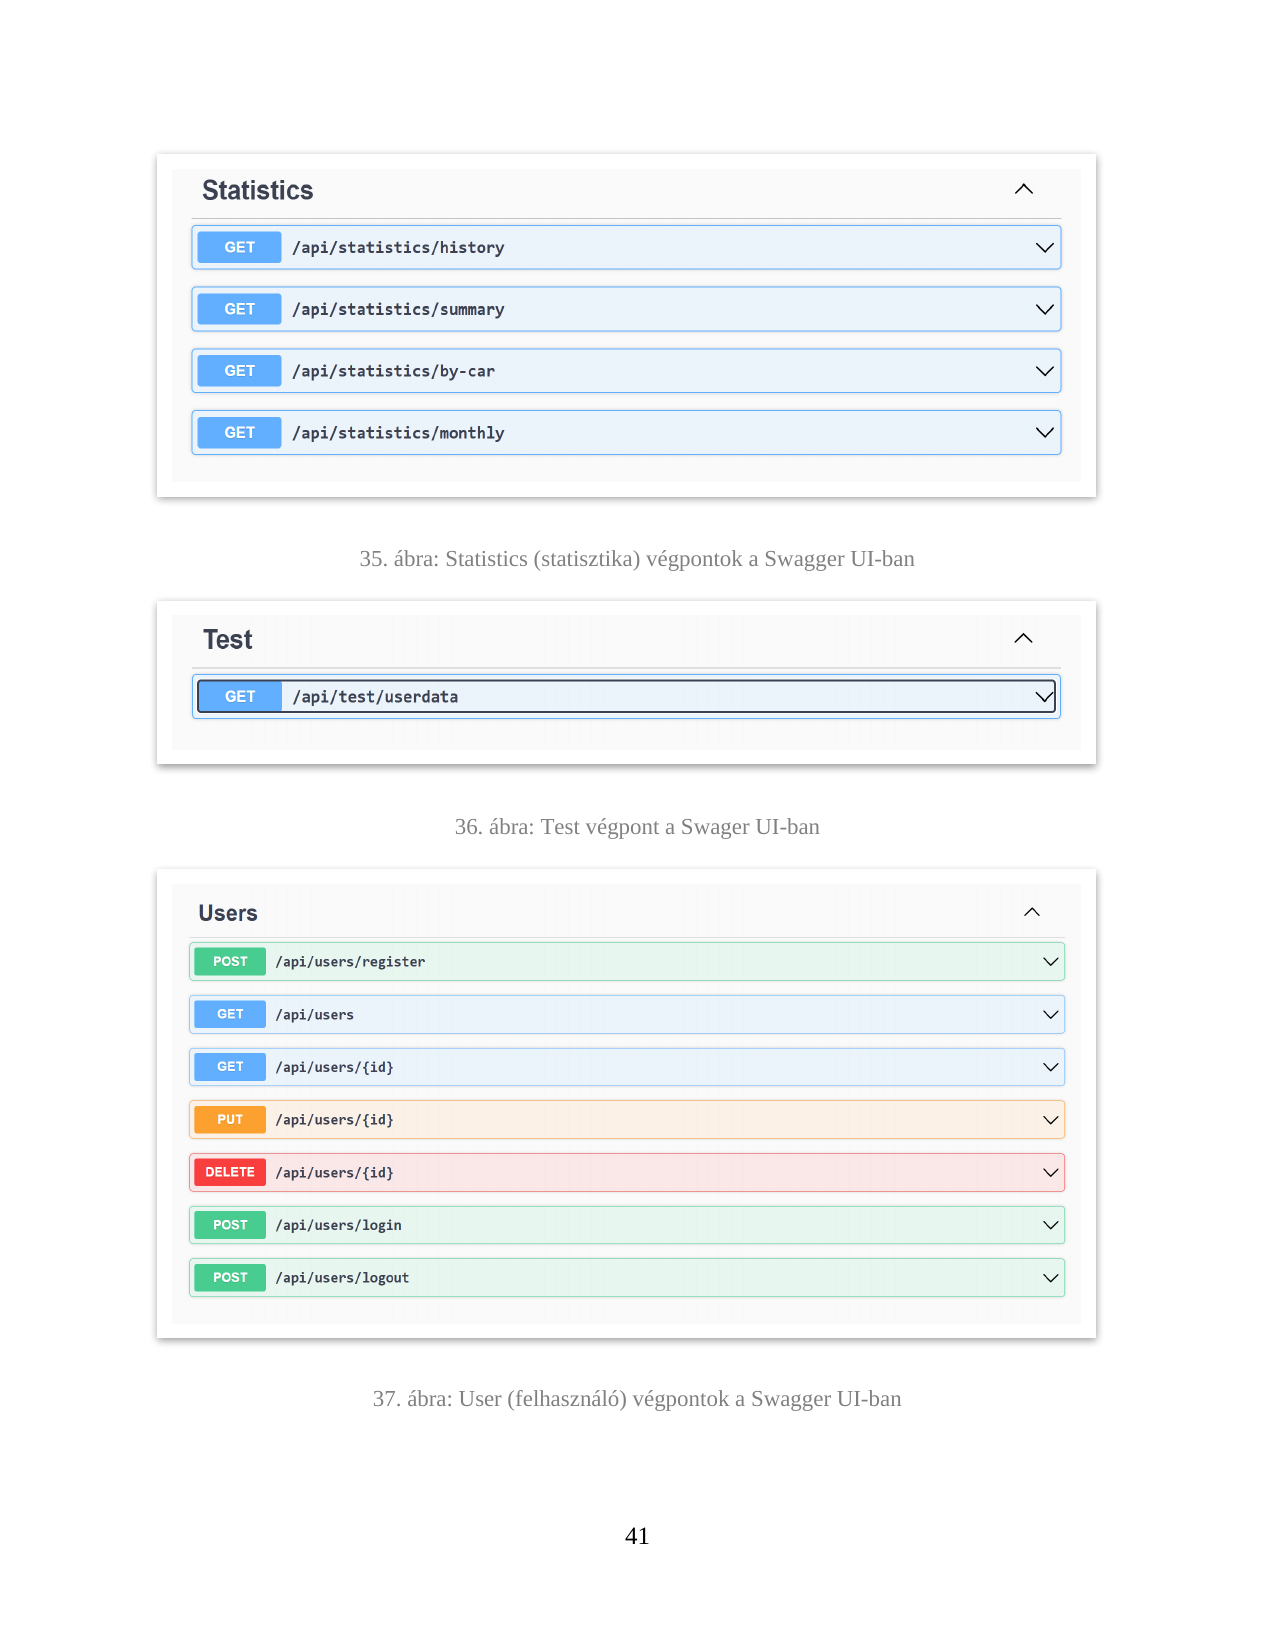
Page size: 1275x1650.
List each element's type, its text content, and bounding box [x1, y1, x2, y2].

picture [172, 884, 1081, 1324]
text 35. ábra: Statistics (statisztika) végpontok a Swagger UI-ban [150, 545, 1125, 571]
picture [172, 169, 1081, 482]
picture [172, 615, 1081, 750]
text 36. ábra: Test végpont a Swager UI-ban [150, 813, 1125, 839]
text 37. ábra: User (felhasználó) végpontok a Swagger UI-ban [150, 1385, 1125, 1411]
